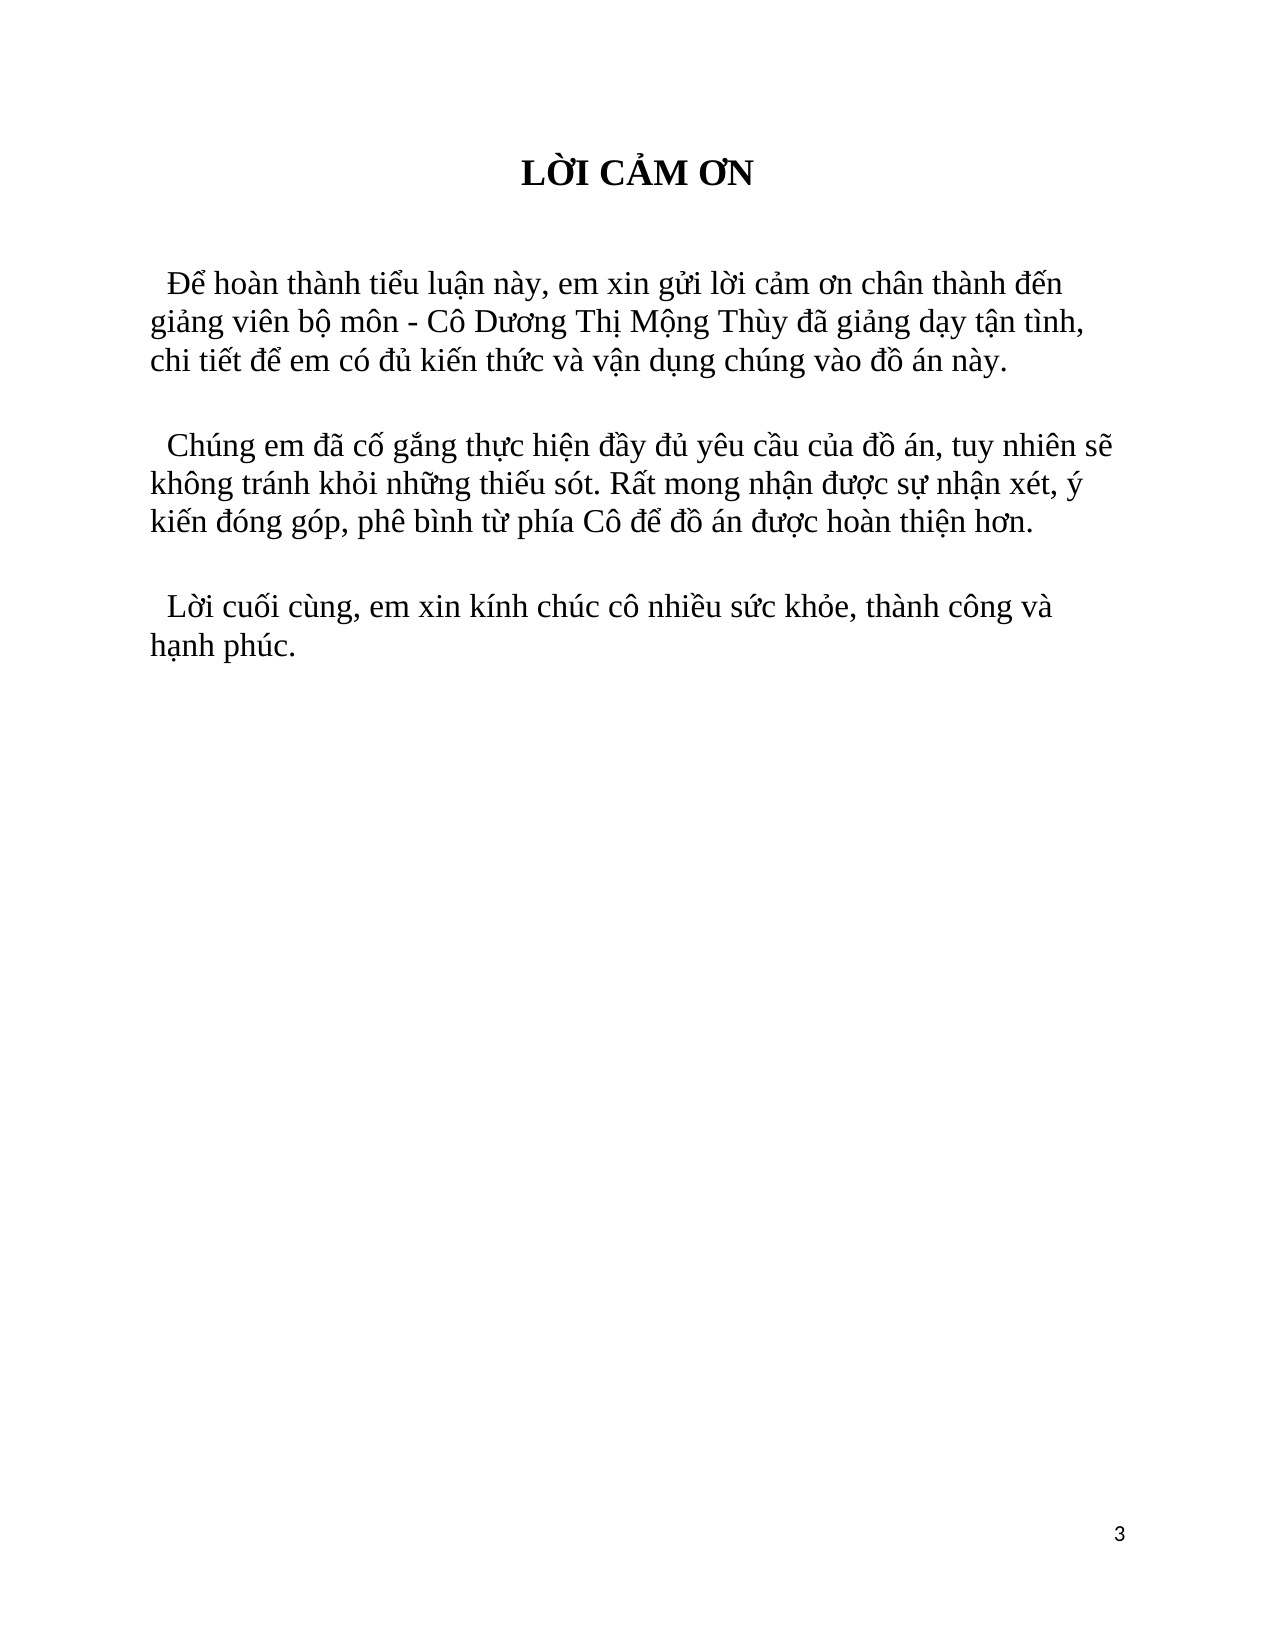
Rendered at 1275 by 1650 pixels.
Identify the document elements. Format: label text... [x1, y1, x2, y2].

text Chúng em đã cố gắng thực hiện đầy đủ yêu cầu của đồ án, tuy nhiên sẽ không tránh khỏi những thiếu sót. Rất mong nhận được sự nhận xét, ý kiến đóng góp, phê bình từ phía Cô để đồ án được hoàn thiện hơn. [150, 425, 1125, 540]
text Để hoàn thành tiểu luận này, em xin gửi lời cảm ơn chân thành đến giảng viên bộ môn - Cô Dương Thị Mộng Thùy đã giảng dạy tận tình, chi tiết để em có đủ kiến thức và vận dụng chúng vào đồ án này. [150, 263, 1125, 378]
text Lời cuối cùng, em xin kính chúc cô nhiều sức khỏe, thành công và hạnh phúc. [150, 587, 1125, 663]
text LỜI CẢM ƠN [150, 150, 1125, 193]
